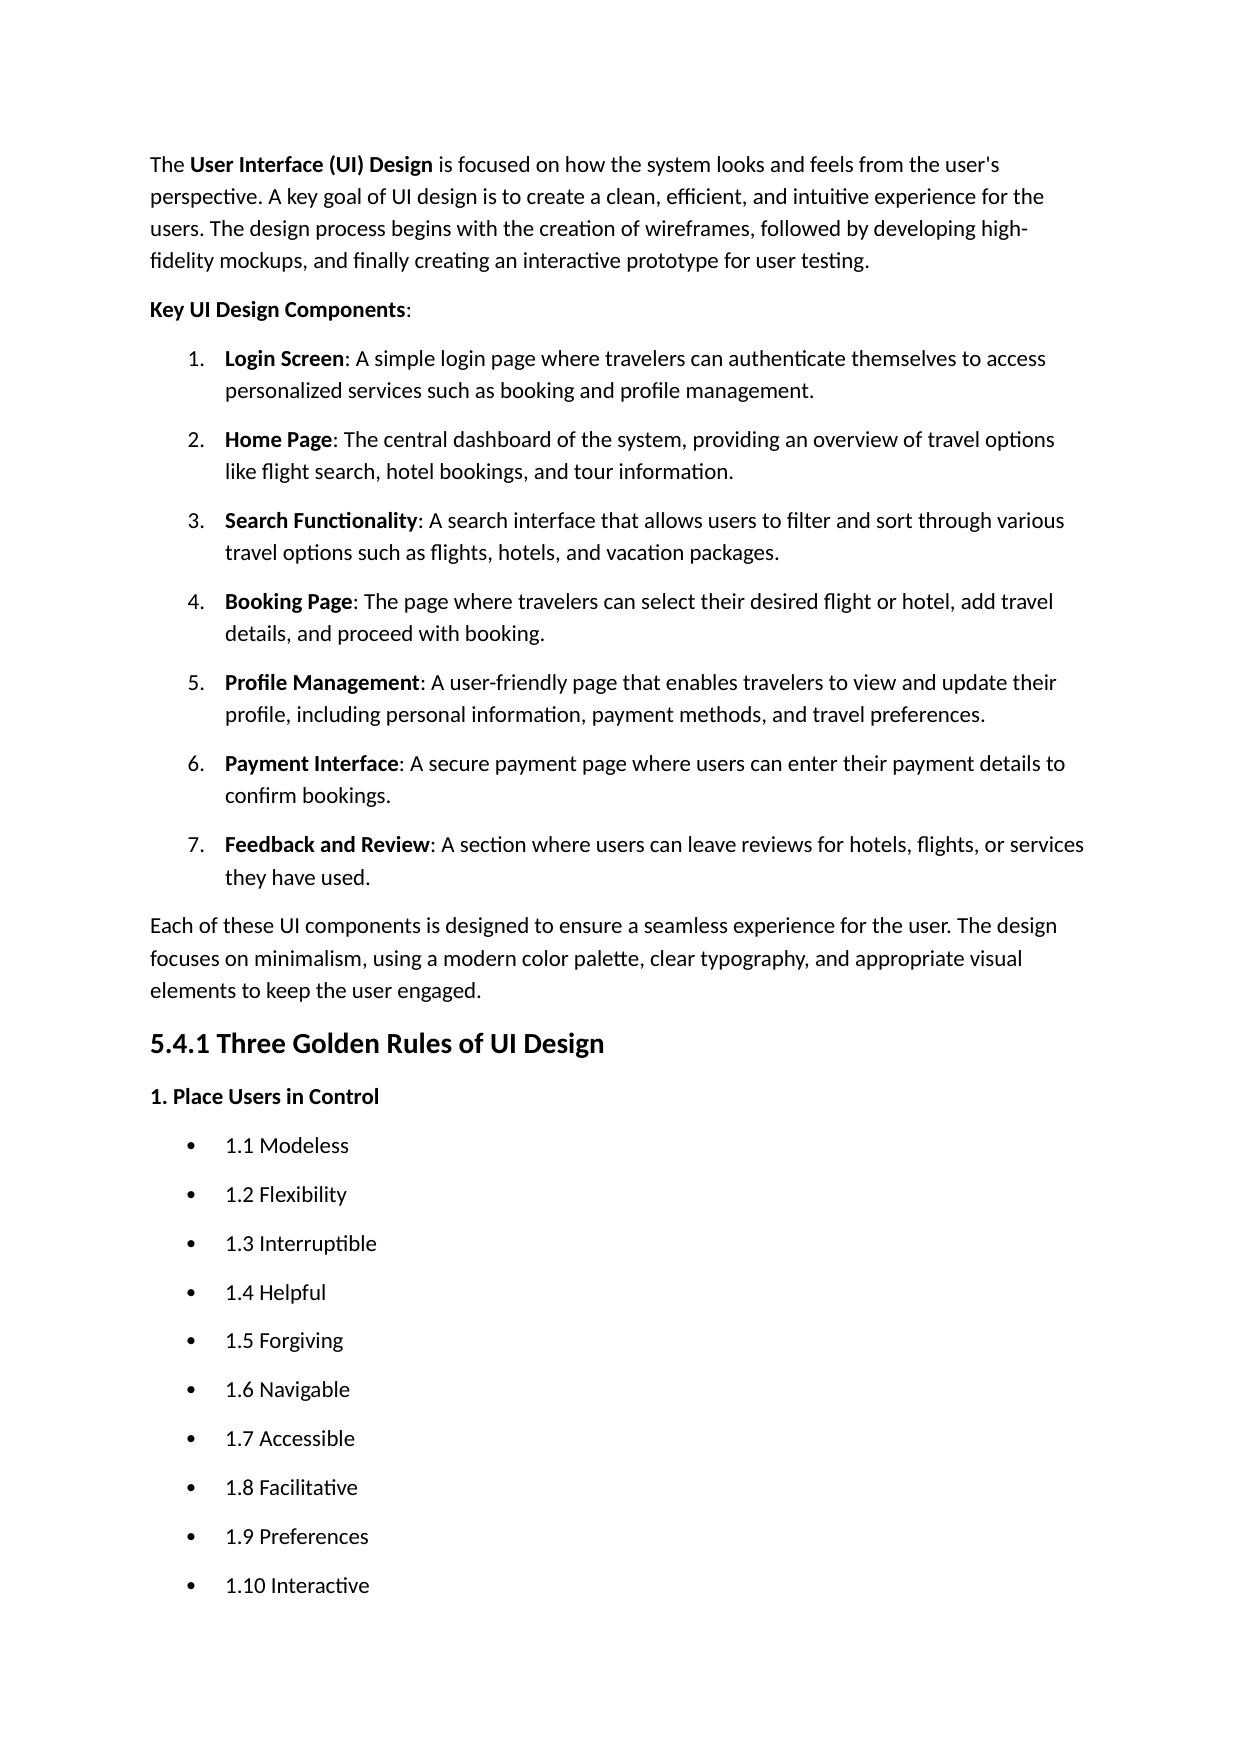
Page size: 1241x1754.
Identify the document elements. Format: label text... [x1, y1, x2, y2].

text Each of these UI components is designed to ensure a seamless experience for the user. The design focuses on minimalism, using a modern color palette, clear typography, and appropriate visual elements to keep the user engaged. [150, 912, 1090, 1004]
list 1.2 Flexibility [187, 1180, 1090, 1208]
text 5.4.1 Three Golden Rules of UI Design [150, 1025, 1090, 1060]
list 1.8 Facilitative [187, 1473, 1090, 1501]
list 1.7 Accessible [187, 1424, 1090, 1452]
list Feedback and Review: A section where users can leave reviews for hotels, flights, or services they have used. [187, 831, 1090, 891]
list Home Page: The central dashboard of the system, providing an overview of travel options like flight search, hotel bookings, and tour information. [187, 425, 1090, 486]
list 1.3 Interruptible [187, 1229, 1090, 1257]
text 1. Place Users in Control [150, 1082, 1090, 1110]
list Profile Management: A user-friendly page that enables travelers to view and update their profile, including personal information, payment methods, and travel preferences. [187, 668, 1090, 729]
list 1.9 Preferences [187, 1522, 1090, 1550]
list 1.4 Helpful [187, 1278, 1090, 1306]
text The User Interface (UI) Design is focused on how the system looks and feels from the user's perspective. A key goal of UI design is to create a clean, efficient, and intuitive experience for the users. The design process begins with the creation of wireframes, followed by developing high-fidelity mockups, and finally creating an interactive prototype for user testing. [150, 150, 1090, 274]
list 1.6 Navigable [187, 1376, 1090, 1403]
text Key UI Design Components: [150, 295, 1090, 323]
list Search Functionality: A search interface that allows users to filter and sort through various travel options such as flights, hotels, and vacation packages. [187, 506, 1090, 567]
list 1.1 Modeless [187, 1131, 1090, 1159]
list 1.5 Forgiving [187, 1327, 1090, 1355]
list 1.10 Interactive [187, 1571, 1090, 1599]
list Payment Interface: A secure payment page where users can enter their payment details to confirm bookings. [187, 749, 1090, 810]
list Booking Page: The page where travelers can select their desired flight or hotel, add travel details, and proceed with booking. [187, 587, 1090, 648]
list Login Screen: A simple login page where travelers can authenticate themselves to access personalized services such as booking and profile management. [187, 344, 1090, 404]
